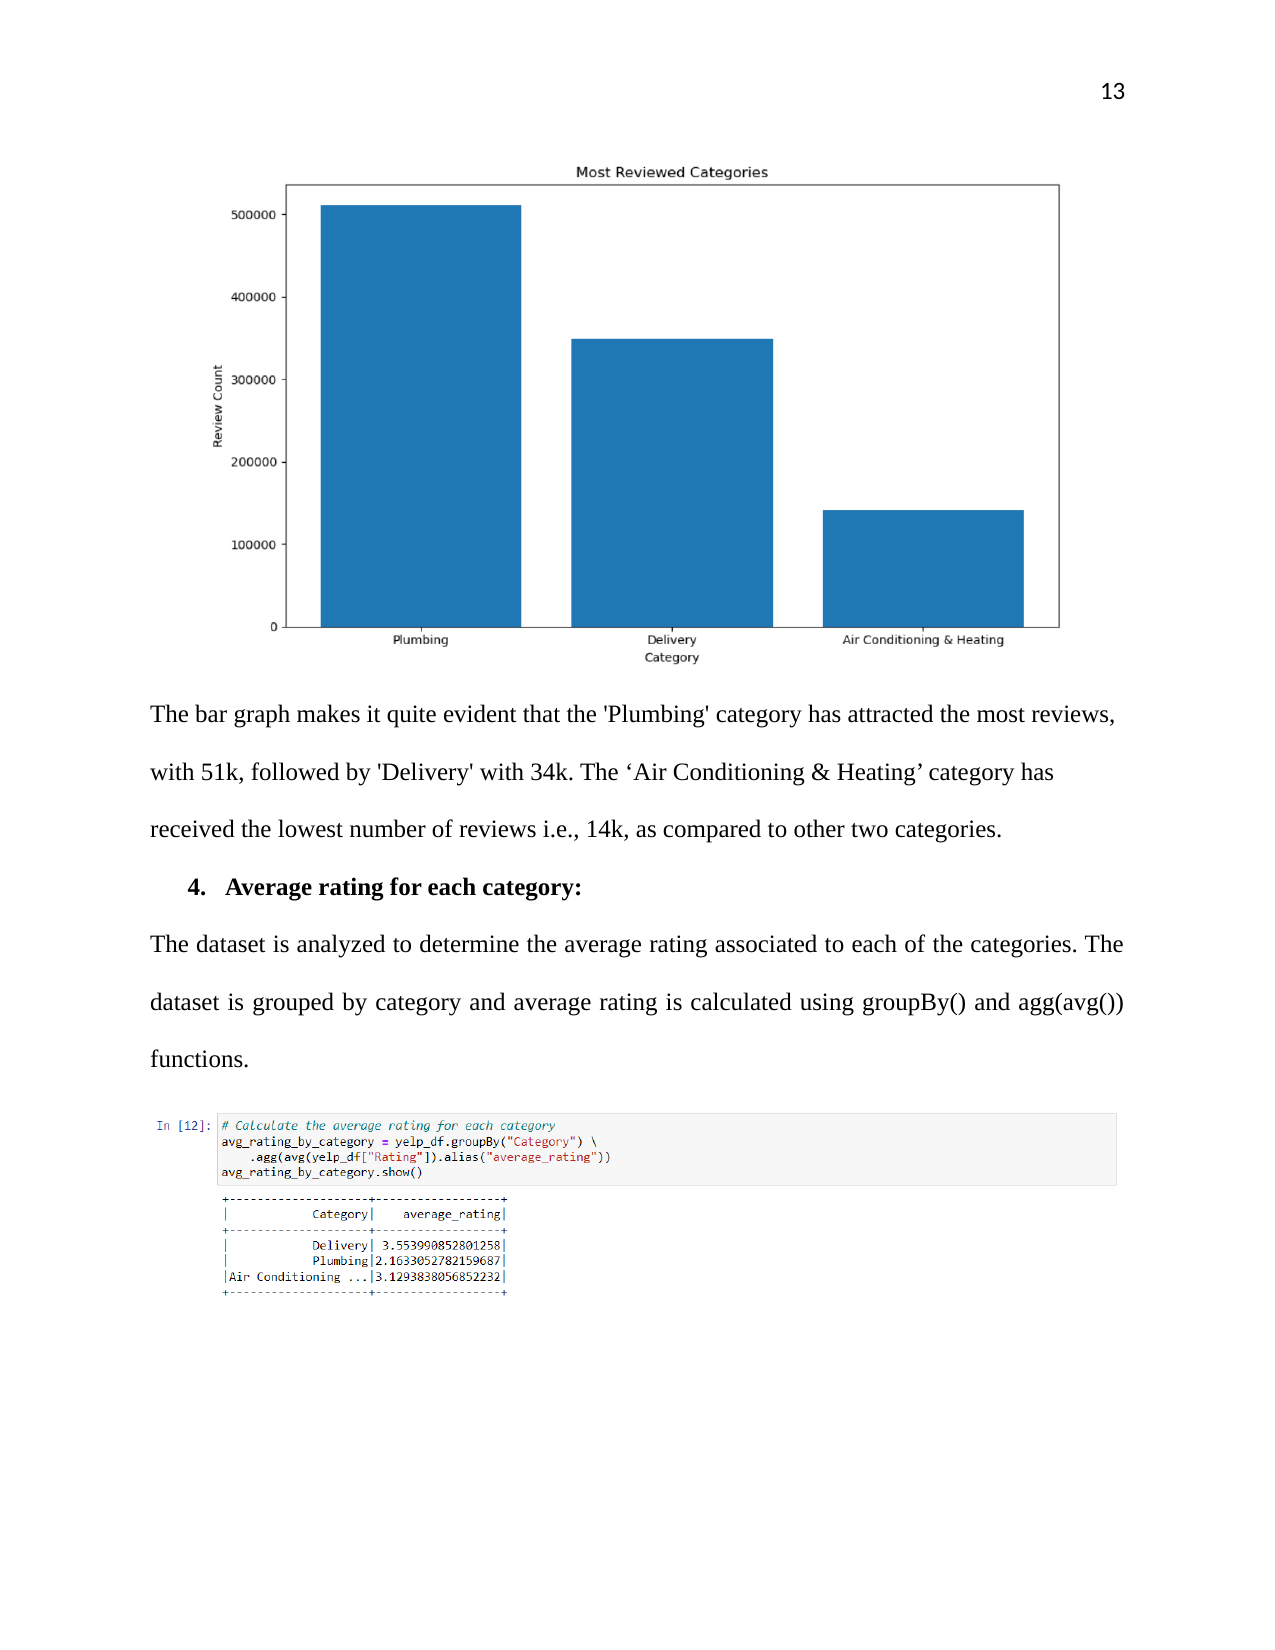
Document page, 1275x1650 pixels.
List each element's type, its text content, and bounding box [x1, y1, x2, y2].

text The dataset is analyzed to determine the average rating associated to each of the categories. The dataset is grouped by category and average rating is calculated using groupBy() and agg(avg()) functions. [150, 929, 1125, 1073]
picture [150, 1101, 1125, 1305]
text The bar graph makes it quite evident that the 'Plumbing' category has attracted the most reviews, with 51k, followed by 'Delivery' with 34k. The ‘Air Conditioning & Heating’ category has received the lowest number of reviews i.e., 14k, as compared to other two categories. [150, 699, 1125, 843]
list Average rating for each category: [187, 872, 1125, 901]
picture [208, 150, 1067, 669]
